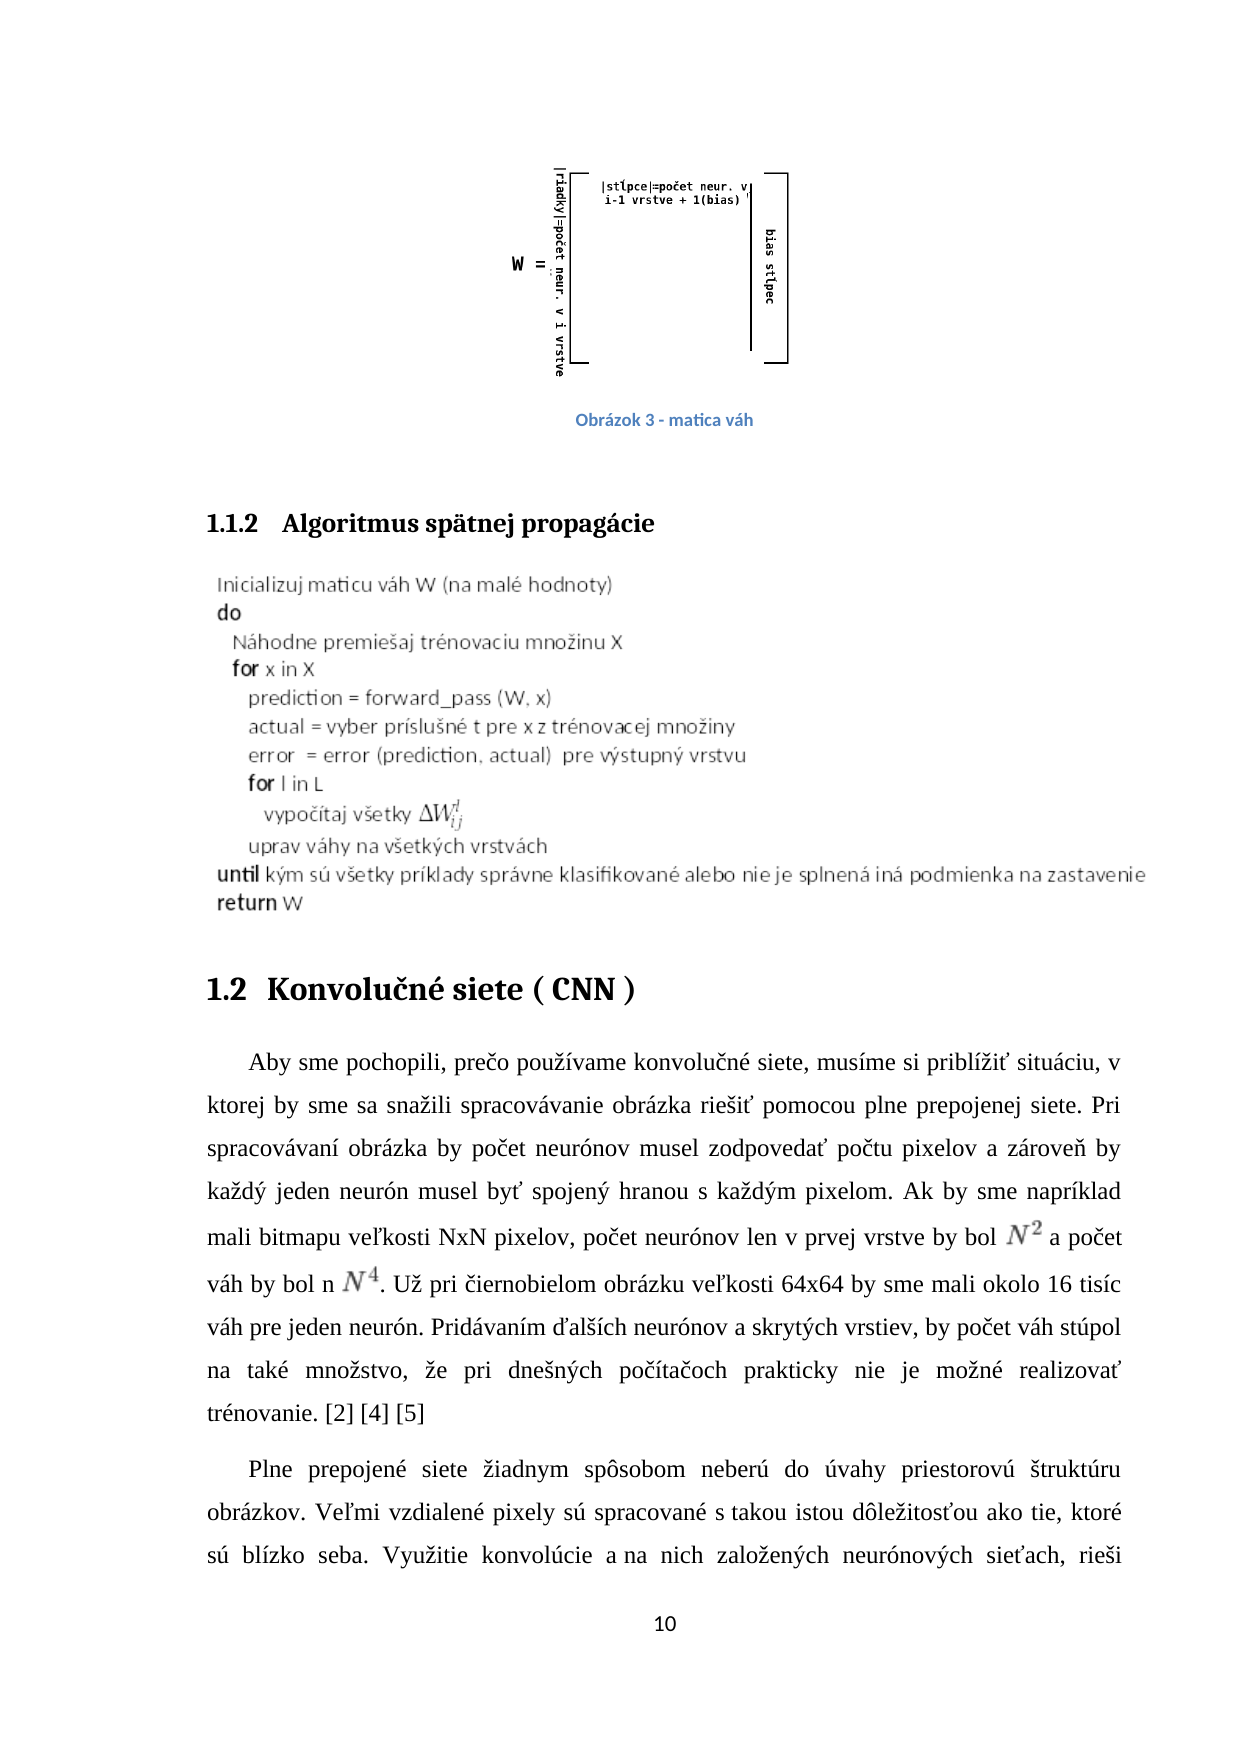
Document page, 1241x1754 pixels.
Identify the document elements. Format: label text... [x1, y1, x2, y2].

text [207, 1454, 1122, 1569]
text Obrázok 3 - matica váh [207, 408, 1122, 431]
subtitle Konvolučné siete ( CNN ) [207, 970, 1122, 1008]
subtitle Algoritmus spätnej propagácie [207, 508, 1122, 539]
text Aby sme pochopili, prečo používame konvolučné siete, musíme si priblížiť situáciu, v ktorej by sme sa snažili spracovávanie obrázka riešiť pomocou plne prepojenej siete. Pri spracovávaní obrázka by počet neurónov musel zodpovedať počtu pixelov a zároveň by každý jeden neurón musel byť spojený hranou s každým pixelom. Ak by sme napríklad mali bitmapu veľkosti NxN pixelov, počet neurónov len v prvej vrstve by bol a počet váh by bol n . Už pri čiernobielom obrázku veľkosti 64x64 by sme mali okolo 16 tisíc váh pre jeden neurón. Pridávaním ďalších neurónov a skrytých vrstiev, by počet váh stúpol na také množstvo, že pri dnešných počítačoch prakticky nie je možné realizovať trénovanie. [207, 1047, 1122, 1427]
picture [341, 1265, 380, 1293]
picture [494, 147, 835, 396]
picture [1005, 1219, 1042, 1246]
